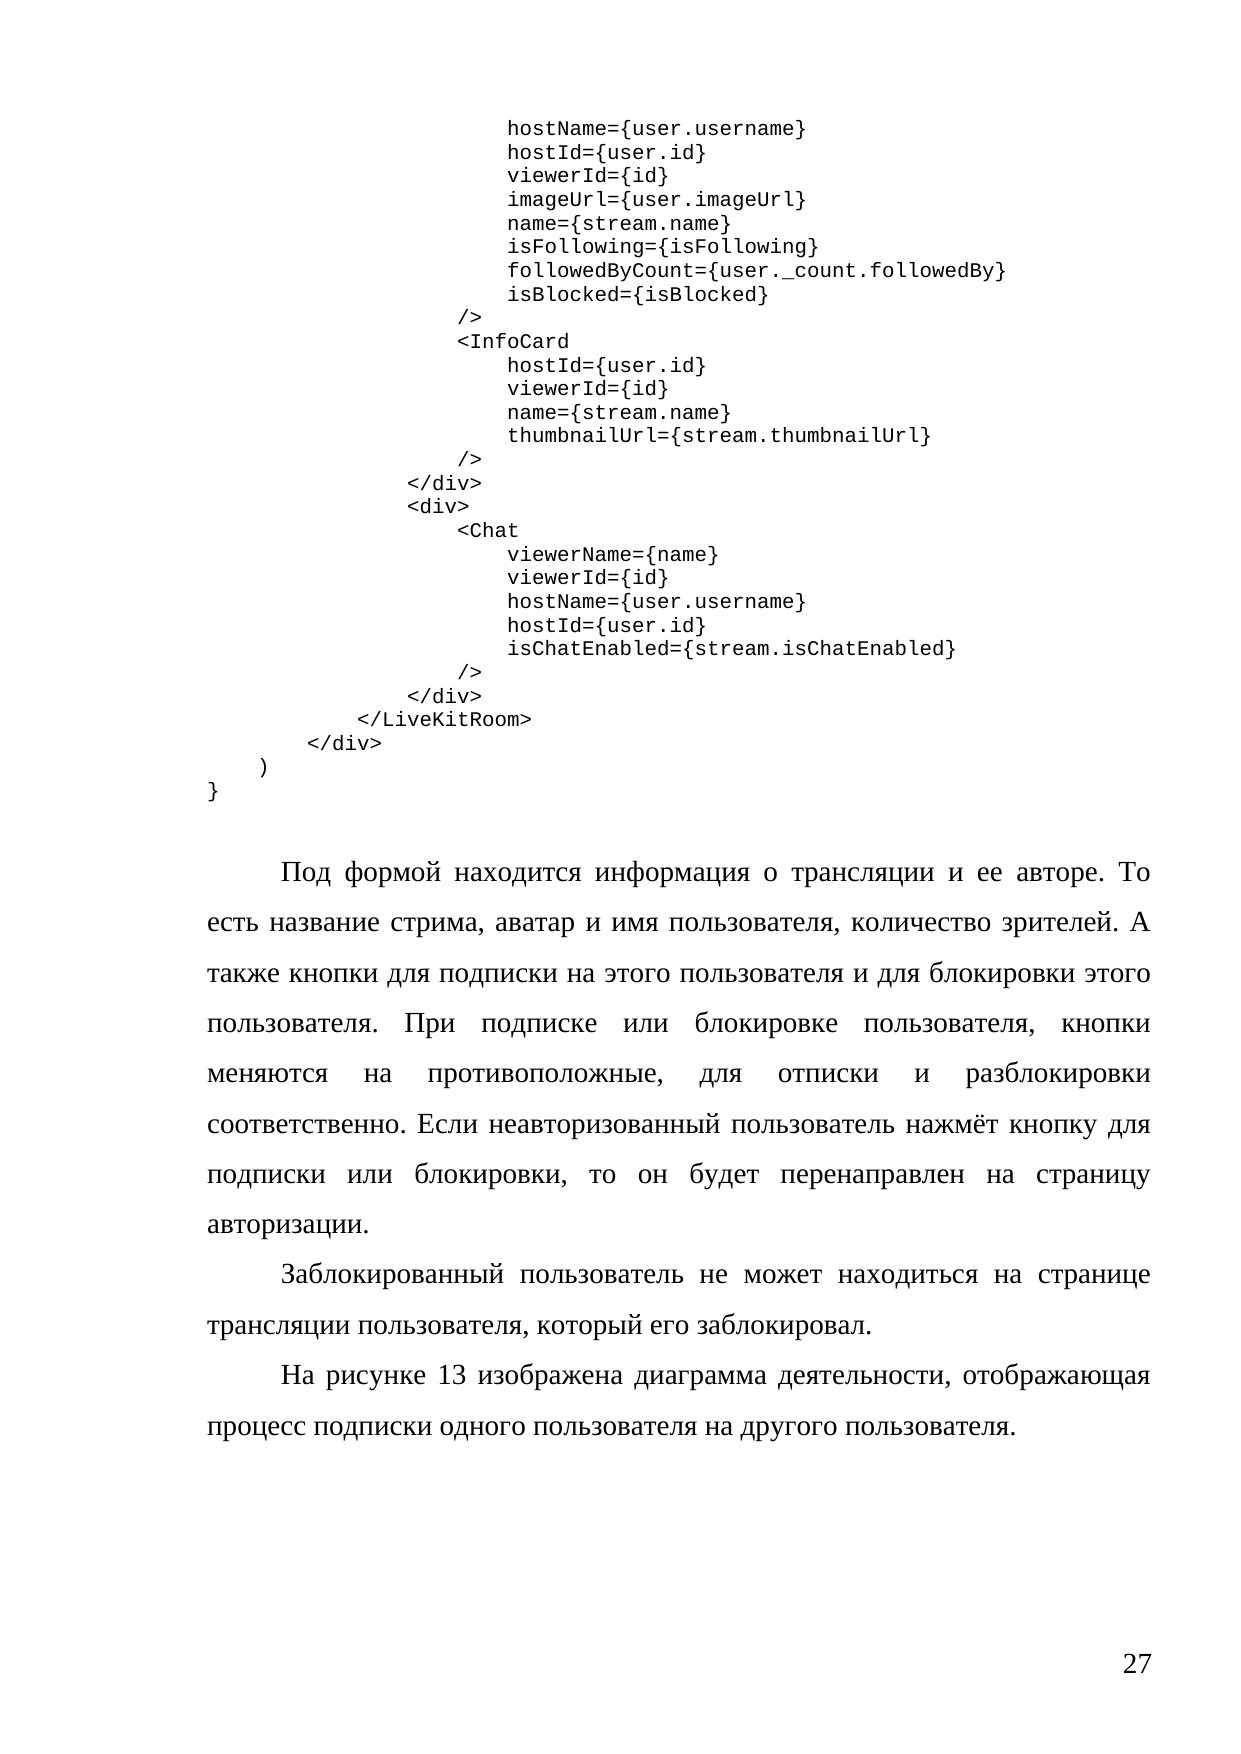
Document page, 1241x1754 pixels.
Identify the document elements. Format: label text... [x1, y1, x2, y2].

text Заблокированный пользователь не может находиться на странице трансляции пользователя, который его заблокировал. [207, 1257, 1152, 1341]
text </div> [207, 686, 1152, 709]
text </div> [207, 733, 1152, 757]
text viewerId={id} [207, 567, 1152, 591]
text На рисунке 13 изображена диаграмма деятельности, отображающая процесс подписки одного пользователя на другого пользователя. [207, 1357, 1152, 1441]
text viewerId={id} [207, 378, 1152, 402]
text name={stream.name} [207, 402, 1152, 426]
text imageUrl={user.imageUrl} [207, 189, 1152, 213]
text /> [207, 662, 1152, 686]
text /> [207, 307, 1152, 331]
text <Chat [207, 520, 1152, 544]
text viewerId={id} [207, 165, 1152, 189]
text </LiveKitRoom> [207, 709, 1152, 733]
text isFollowing={isFollowing} [207, 236, 1152, 260]
text <div> [207, 496, 1152, 520]
text } [207, 780, 1152, 804]
text ) [207, 757, 1152, 780]
text hostName={user.username} [207, 591, 1152, 615]
text hostName={user.username} [207, 118, 1152, 142]
text hostId={user.id} [207, 354, 1152, 378]
text name={stream.name} [207, 213, 1152, 236]
text </div> [207, 473, 1152, 496]
text isChatEnabled={stream.isChatEnabled} [207, 638, 1152, 662]
text hostId={user.id} [207, 615, 1152, 638]
text viewerName={name} [207, 544, 1152, 567]
text thumbnailUrl={stream.thumbnailUrl} [207, 426, 1152, 449]
text <InfoCard [207, 331, 1152, 354]
text hostId={user.id} [207, 142, 1152, 165]
text isBlocked={isBlocked} [207, 284, 1152, 307]
text Под формой находится информация о трансляции и ее авторе. То есть название стрима, аватар и имя пользователя, количество зрителей. А также кнопки для подписки на этого пользователя и для блокировки этого пользователя. При подписке или блокировке пользователя, кнопки меняются на противоположные, для отписки и разблокировки соответственно. Если неавторизованный пользователь нажмёт кнопку для подписки или блокировки, то он будет перенаправлен на страницу авторизации. [207, 854, 1152, 1240]
text /> [207, 449, 1152, 473]
text followedByCount={user._count.followedBy} [207, 260, 1152, 284]
